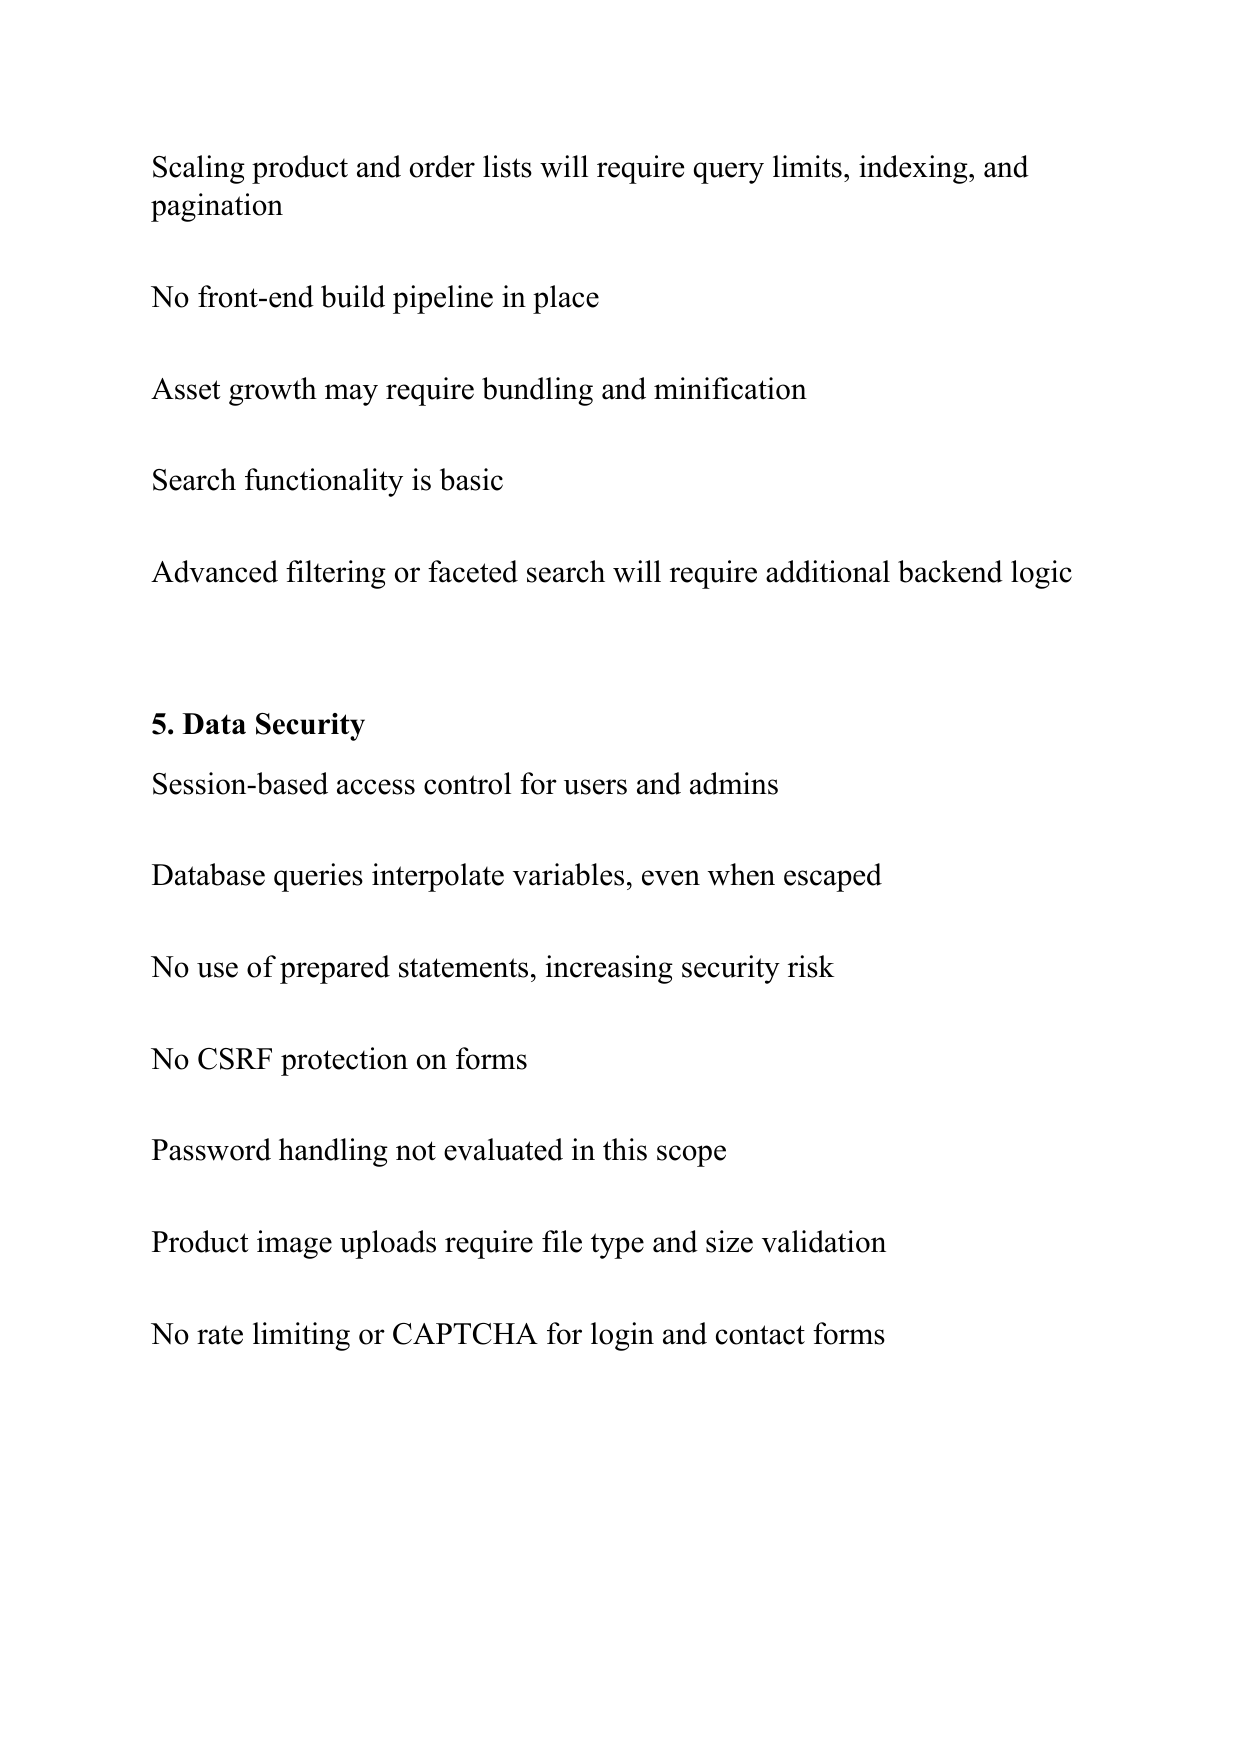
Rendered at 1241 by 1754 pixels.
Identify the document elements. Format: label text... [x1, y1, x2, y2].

text 5. Data Security [151, 706, 1090, 741]
text Search functionality is basic [151, 463, 1090, 530]
text No front-end build pipeline in place [151, 280, 1090, 346]
text Scaling product and order lists will require query limits, indexing, and pagination [151, 150, 1090, 255]
text No rate limiting or CAPTCHA for login and contact forms [151, 1316, 1090, 1351]
text Product image uploads require file type and size validation [151, 1225, 1090, 1291]
text No use of prepared statements, increasing security risk [151, 950, 1090, 1016]
text Advanced filtering or faceted search will require additional backend logic [151, 555, 1090, 621]
text Session-based access control for users and admins [151, 766, 1090, 833]
text No CSRF protection on forms [151, 1041, 1090, 1108]
text Database queries interpolate variables, even when escaped [151, 858, 1090, 925]
text Password handling not evaluated in this scope [151, 1133, 1090, 1200]
text Asset growth may require bundling and minification [151, 371, 1090, 438]
